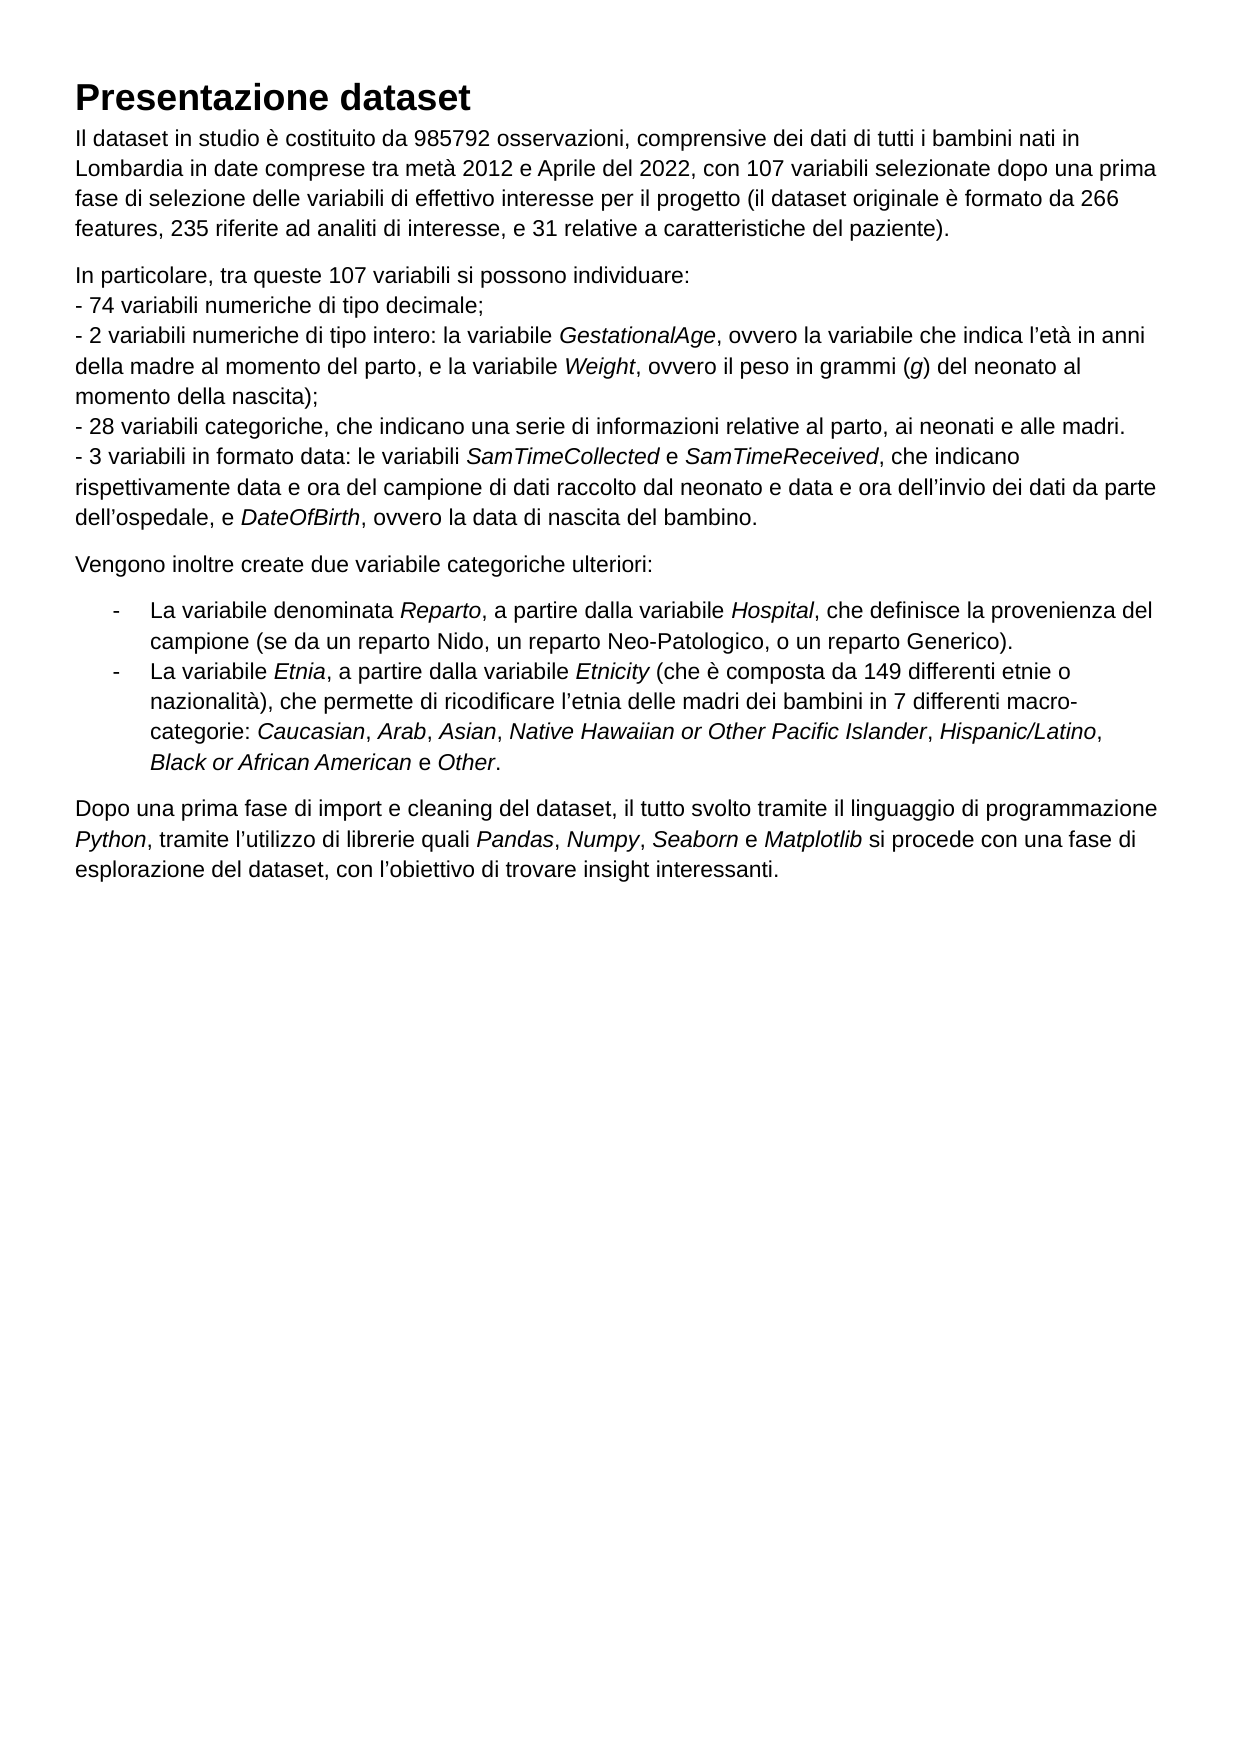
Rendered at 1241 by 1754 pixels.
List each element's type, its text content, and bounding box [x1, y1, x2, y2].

text Vengono inoltre create due variabile categoriche ulteriori: [75, 551, 1165, 577]
text Il dataset in studio è costituito da 985792 osservazioni, comprensive dei dati di tutti i bambini nati in Lombardia in date comprese tra metà 2012 e Aprile del 2022, con 107 variabili selezionate dopo una prima fase di selezione delle variabili di effettivo interesse per il progetto (il dataset originale è formato da 266 features, 235 riferite ad analiti di interesse, e 31 relative a caratteristiche del paziente). [75, 124, 1165, 242]
subtitle Presentazione dataset [75, 75, 1165, 118]
text Dopo una prima fase di import e cleaning del dataset, il tutto svolto tramite il linguaggio di programmazione Python, tramite l’utilizzo di librerie quali Pandas, Numpy, Seaborn e Matplotlib si procede con una fase di esplorazione del dataset, con l’obiettivo di trovare insight interessanti. [75, 795, 1165, 882]
text In particolare, tra queste 107 variabili si possono individuare: - 74 variabili numeriche di tipo decimale; - 2 variabili numeriche di tipo intero: la variabile GestationalAge, ovvero la variabile che indica l’età in anni della madre al momento del parto, e la variabile Weight, ovvero il peso in grammi (g) del neonato al momento della nascita); - 28 variabili categoriche, che indicano una serie di informazioni relative al parto, ai neonati e alle madri. - 3 variabili in formato data: le variabili SamTimeCollected e SamTimeReceived, che indicano rispettivamente data e ora del campione di dati raccolto dal neonato e data e ora dell’invio dei dati da parte dell’ospedale, e DateOfBirth, ovvero la data di nascita del bambino. [75, 262, 1165, 530]
list La variabile denominata Reparto, a partire dalla variabile Hospital, che definisce la provenienza del campione (se da un reparto Nido, un reparto Neo-Patologico, o un reparto Generico). [112, 597, 1165, 654]
list La variabile Etnia, a partire dalla variabile Etnicity (che è composta da 149 differenti etnie o nazionalità), che permette di ricodificare l’etnia delle madri dei bambini in 7 differenti macro-categorie: Caucasian, Arab, Asian, Native Hawaiian or Other Pacific Islander, Hispanic/Latino, Black or African American e Other. [112, 658, 1165, 775]
